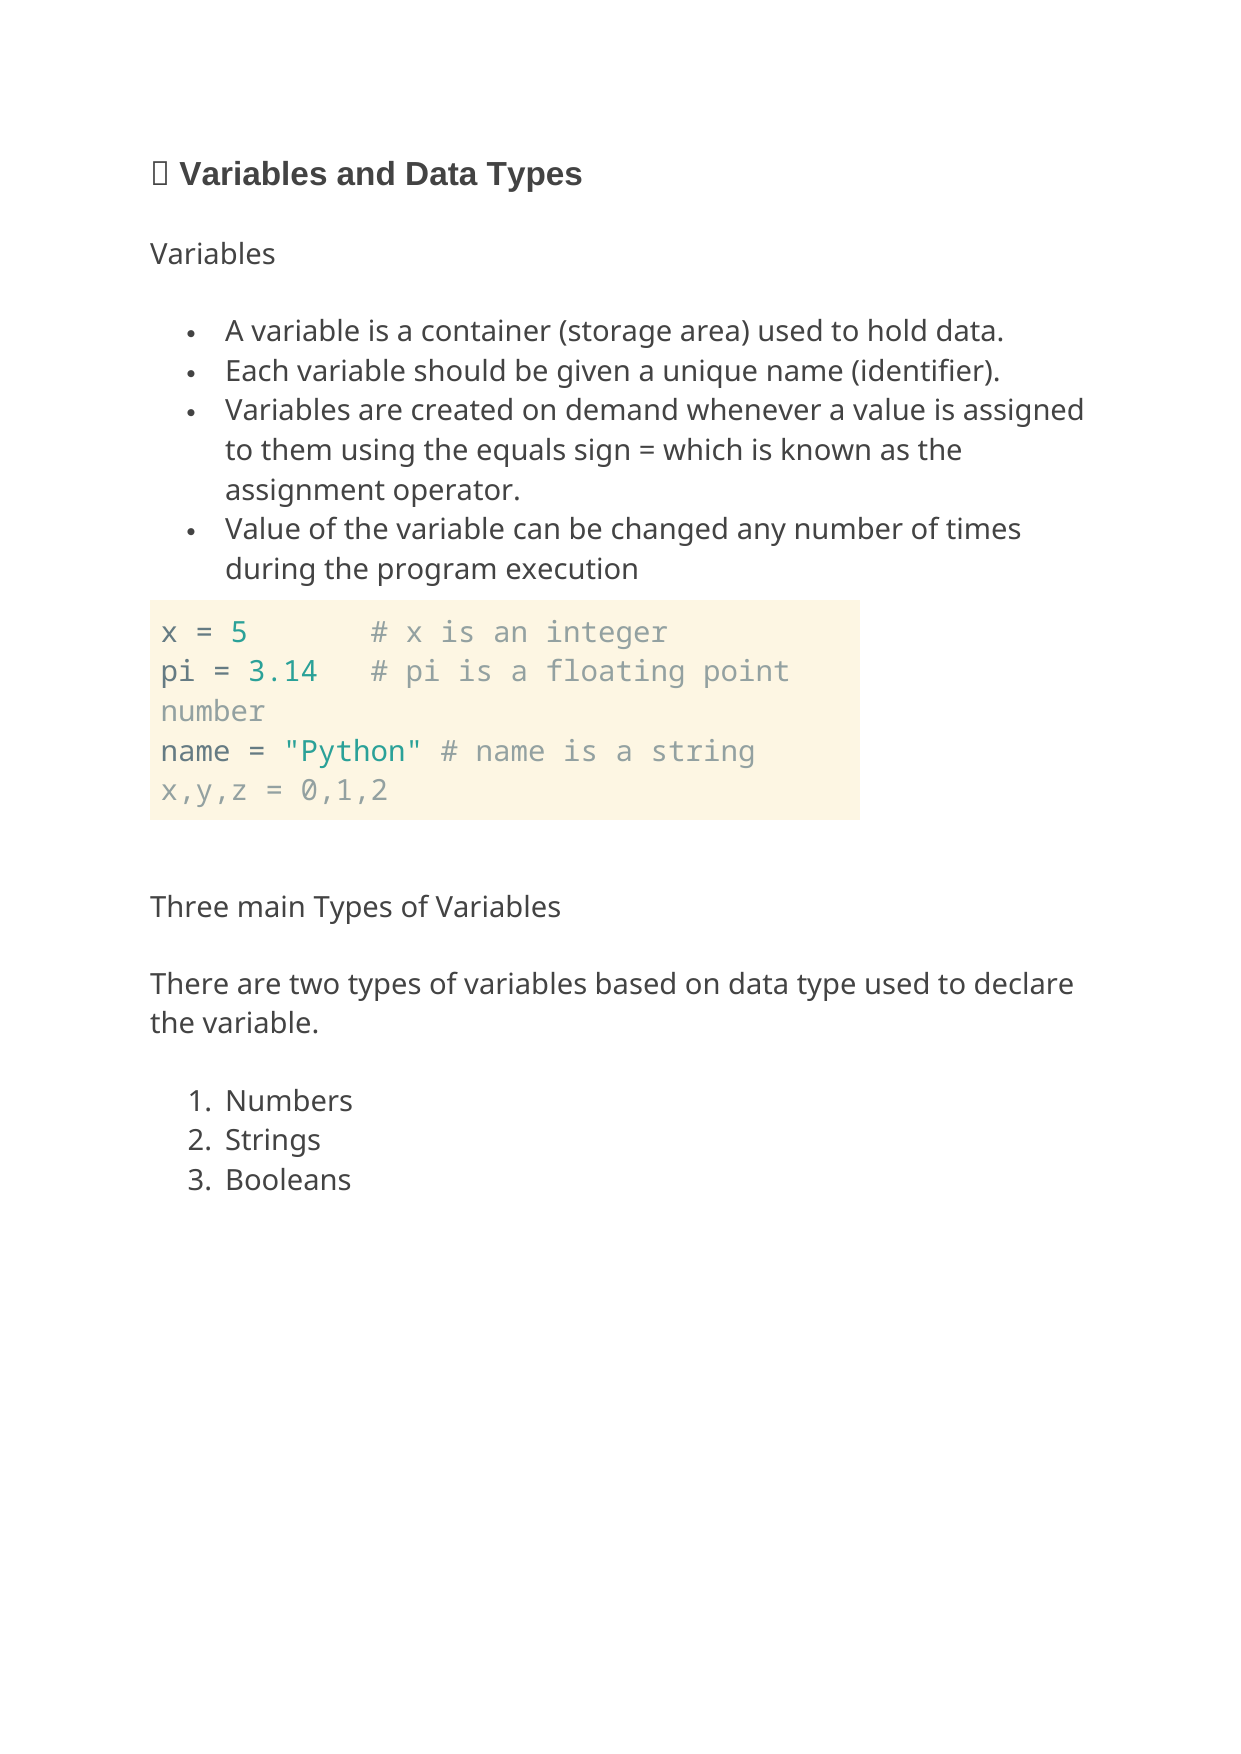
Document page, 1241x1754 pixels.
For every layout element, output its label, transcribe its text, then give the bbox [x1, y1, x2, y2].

list Strings [187, 1120, 1090, 1159]
text Three main Types of Variables [150, 886, 1090, 926]
list Value of the variable can be changed any number of times during the program execution [187, 508, 1090, 588]
list Each variable should be given a unique name (identifier). [187, 350, 1090, 389]
list Booleans [187, 1159, 1090, 1199]
text ✅ Variables and Data Types [150, 150, 1090, 195]
text There are two types of variables based on data type used to declare the variable. [150, 963, 1090, 1042]
list Variables are created on demand whenever a value is assigned to them using the equals sign = which is known as the assignment operator. [187, 389, 1090, 508]
list A variable is a container (storage area) used to hold data. [187, 310, 1090, 350]
table_header x = 5 # x is an integer pi = 3.14 # pi is a floating point number name = "Python" # name is a string x,y,z = 0,1,2 [150, 600, 860, 820]
text Variables [150, 233, 1090, 273]
list Numbers [187, 1080, 1090, 1120]
